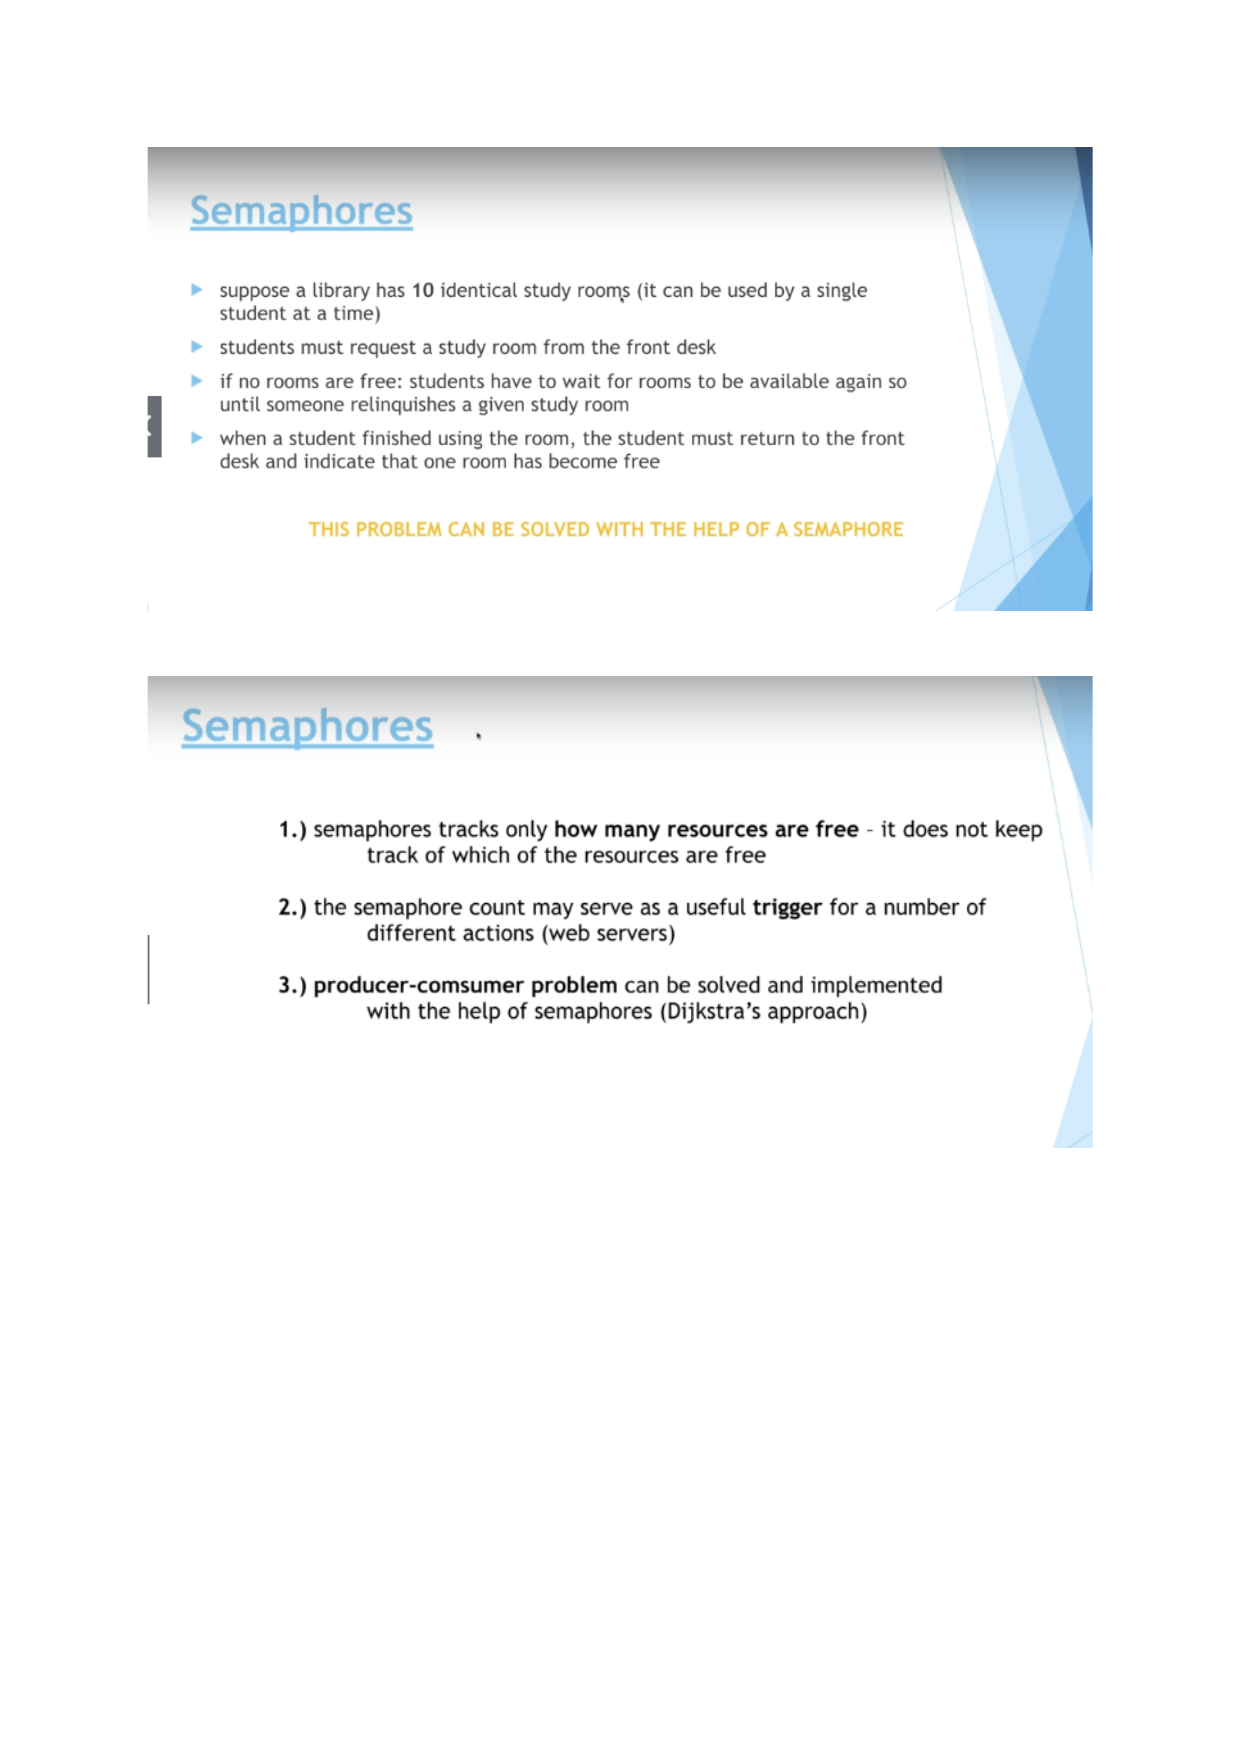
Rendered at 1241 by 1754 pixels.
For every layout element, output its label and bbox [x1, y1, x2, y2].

picture [147, 676, 1093, 1148]
picture [147, 147, 1093, 611]
